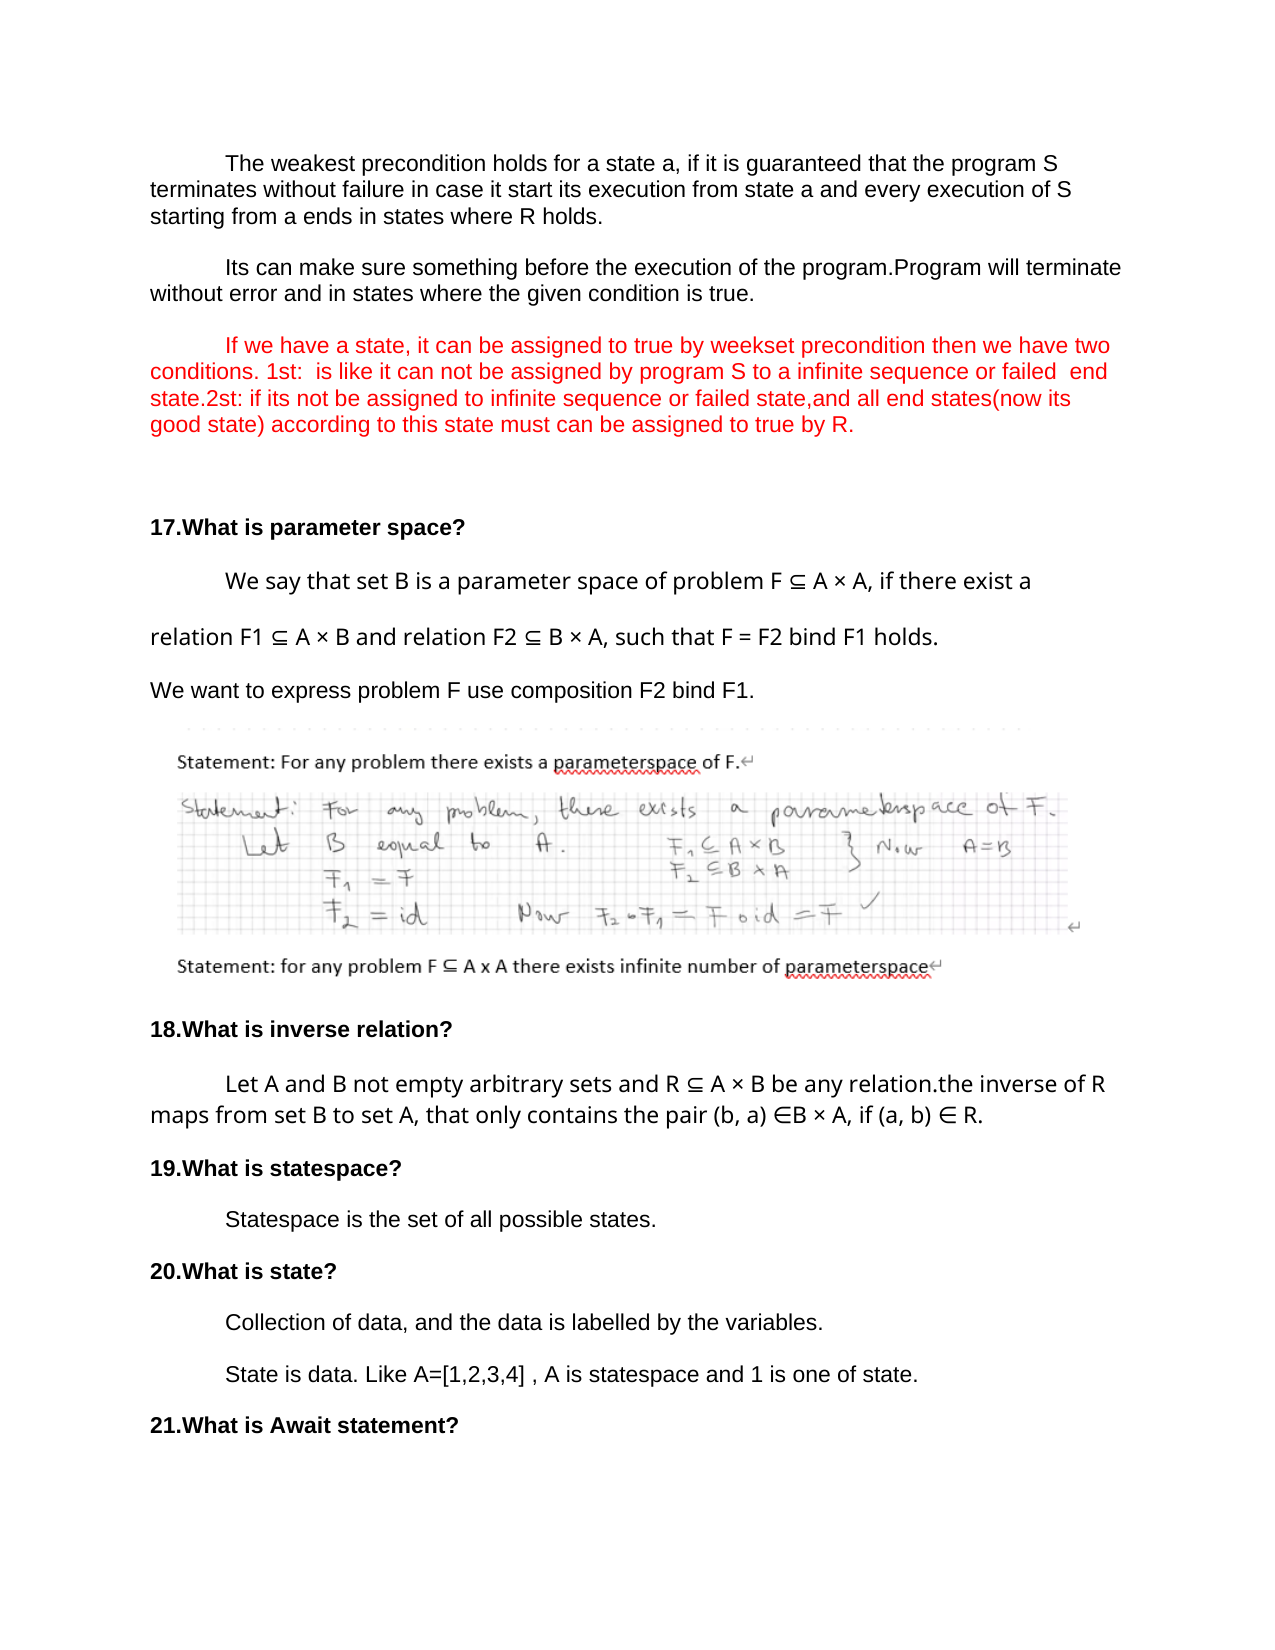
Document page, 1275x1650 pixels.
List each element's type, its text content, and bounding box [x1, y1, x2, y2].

picture [150, 728, 1125, 992]
text Statespace is the set of all possible states. [150, 1206, 1125, 1233]
text State is data. Like A=[1,2,3,4] , A is statespace and 1 is one of state. [150, 1361, 1125, 1387]
text 21.What is Await statement? [150, 1412, 1125, 1438]
text 18.What is inverse relation? [150, 1016, 1125, 1043]
text The weakest precondition holds for a state a, if it is guaranteed that the program S terminates without failure in case it start its execution from state a and every execution of S starting from a ends in states where R holds. [150, 150, 1125, 229]
text 20.What is state? [150, 1258, 1125, 1284]
text We want to express problem F use composition F2 bind F1. [150, 677, 1125, 704]
text Its can make sure something before the execution of the program.Program will terminate without error and in states where the given condition is true. [150, 254, 1125, 307]
text Let A and B not empty arbitrary sets and R ⊆ A × B be any relation.the inverse of R maps from set B to set A, that only contains the pair (b, a) ∈B × A, if (a, b) ∈ R. [150, 1068, 1125, 1130]
text relation F1 ⊆ A × B and relation F2 ⊆ B × A, such that F = F2 bind F1 holds. [150, 621, 1125, 652]
text 17.What is parameter space? [150, 513, 1125, 540]
text If we have a state, it can be assigned to true by weekset precondition then we have two conditions. 1st: is like it can not be assigned by program S to a infinite sequence or failed end state.2st: if its not be assigned to infinite sequence or failed state,and all end states(now its good state) according to this state must can be assigned to true by R. [150, 332, 1125, 437]
text 19.What is statespace? [150, 1155, 1125, 1181]
text Collection of data, and the data is labelled by the variables. [150, 1309, 1125, 1336]
text We say that set B is a parameter space of problem F ⊆ A × A, if there exist a [150, 565, 1125, 596]
